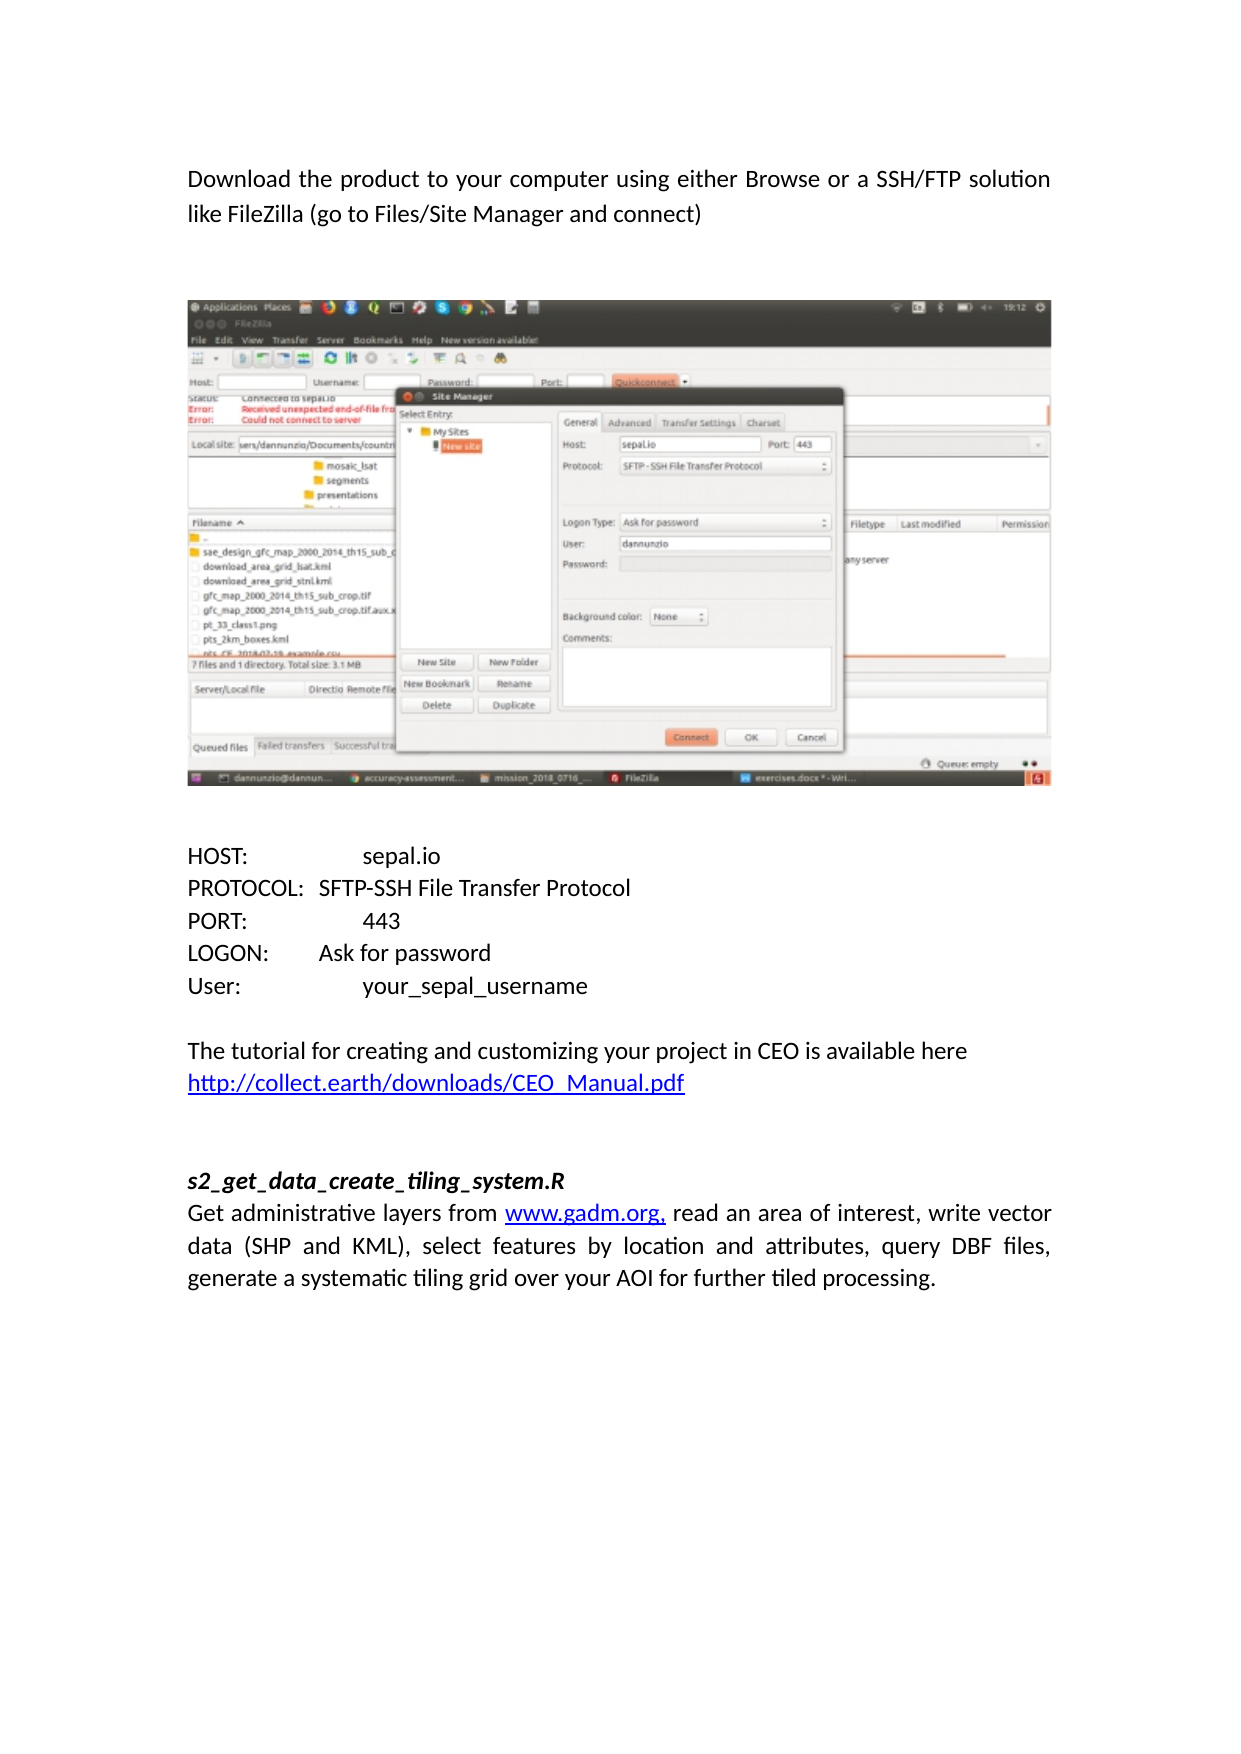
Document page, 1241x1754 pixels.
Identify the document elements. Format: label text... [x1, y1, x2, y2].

text http://collect.earth/downloads/CEO_Manual.pdf [187, 1066, 1053, 1099]
text HOST: sepal.io [187, 839, 1053, 871]
text s2_get_data_create_tiling_system.R [187, 1164, 1053, 1196]
picture [187, 300, 1053, 786]
text PORT: 443 [187, 904, 1053, 936]
text Download the product to your computer using either Browse or a SSH/FTP solution like FileZilla (go to Files/Site Manager and connect) [187, 162, 1053, 229]
text Get administrative layers from www.gadm.org, read an area of interest, write vector data (SHP and KML), select features by location and attributes, query DBF files, generate a systematic tiling grid over your AOI for further tiled processing. [187, 1196, 1053, 1294]
text LOGON: Ask for password [187, 936, 1053, 969]
text User: your_sepal_username [187, 969, 1053, 1001]
text The tutorial for creating and customizing your project in CEO is available here [187, 1034, 1053, 1066]
text PROTOCOL: SFTP-SSH File Transfer Protocol [187, 871, 1053, 904]
